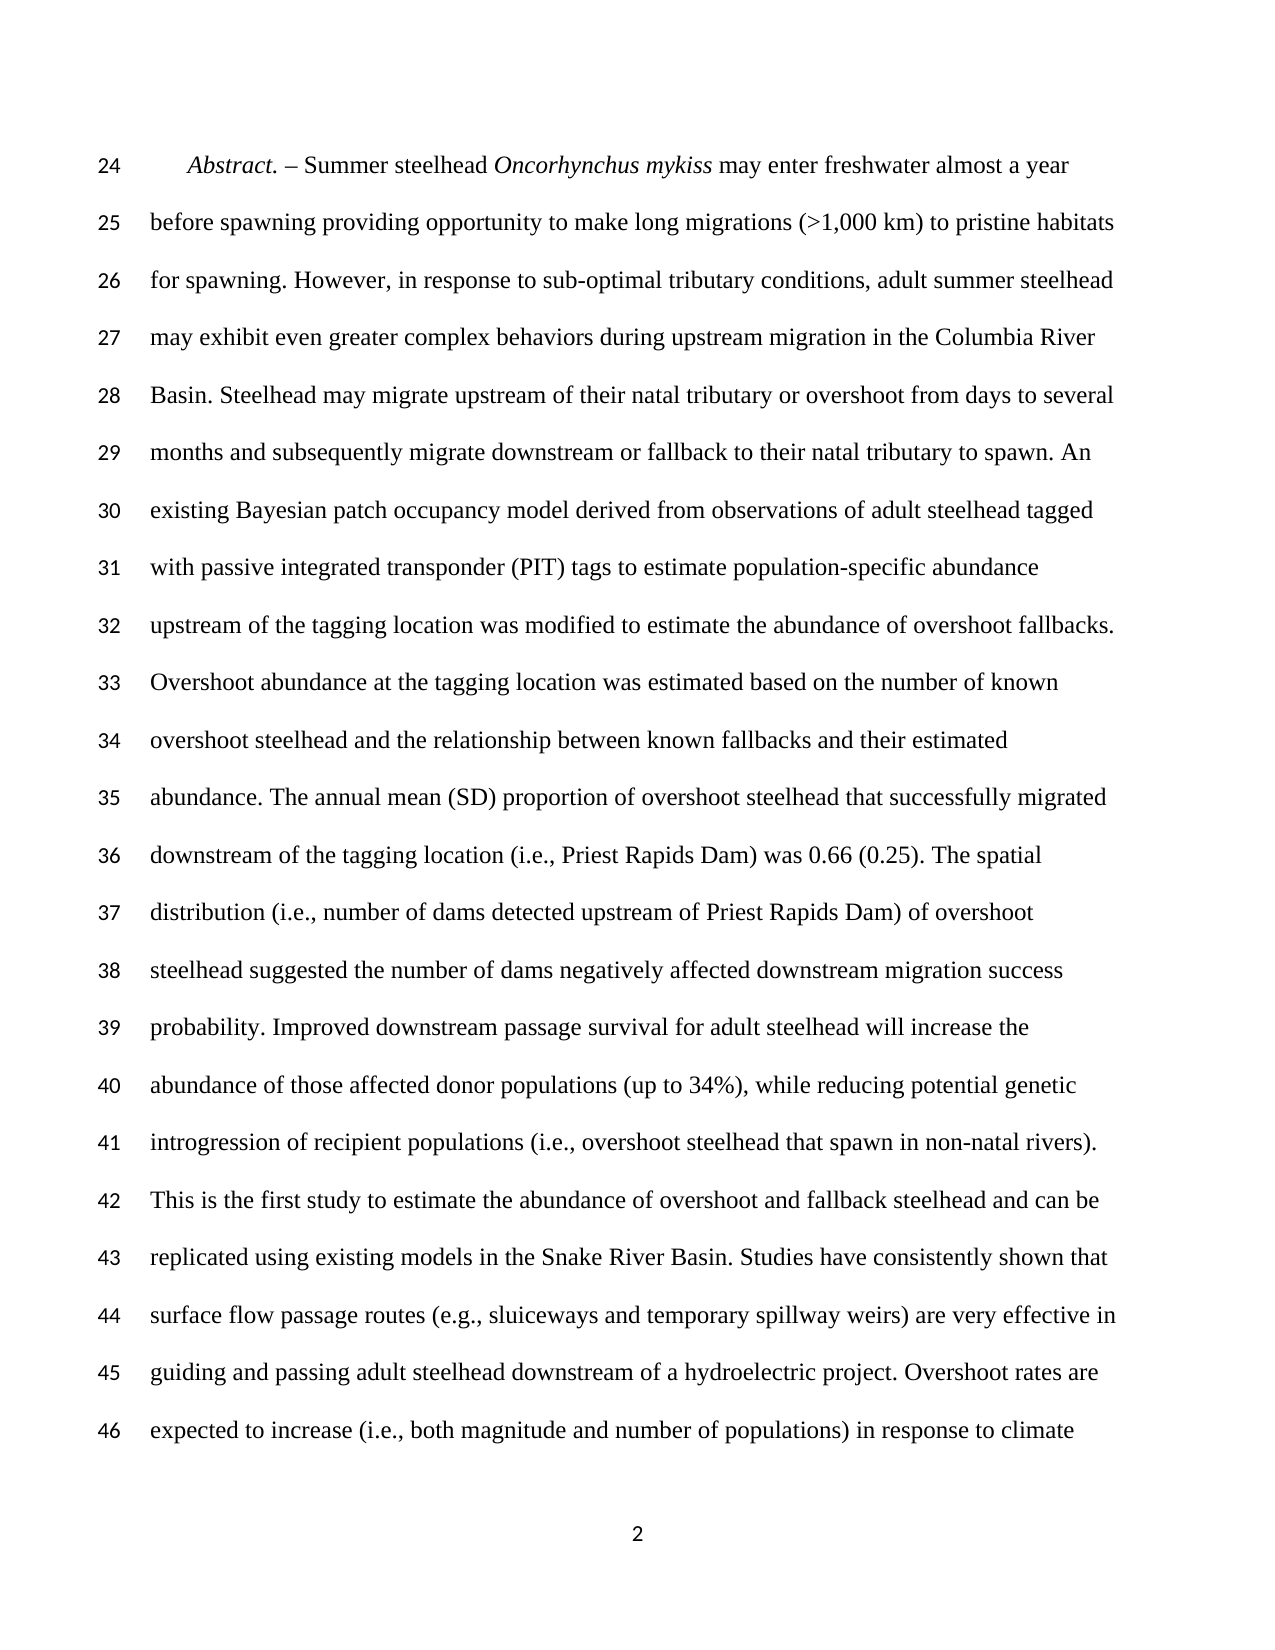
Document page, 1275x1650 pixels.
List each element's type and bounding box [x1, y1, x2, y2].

text [150, 150, 1125, 1444]
